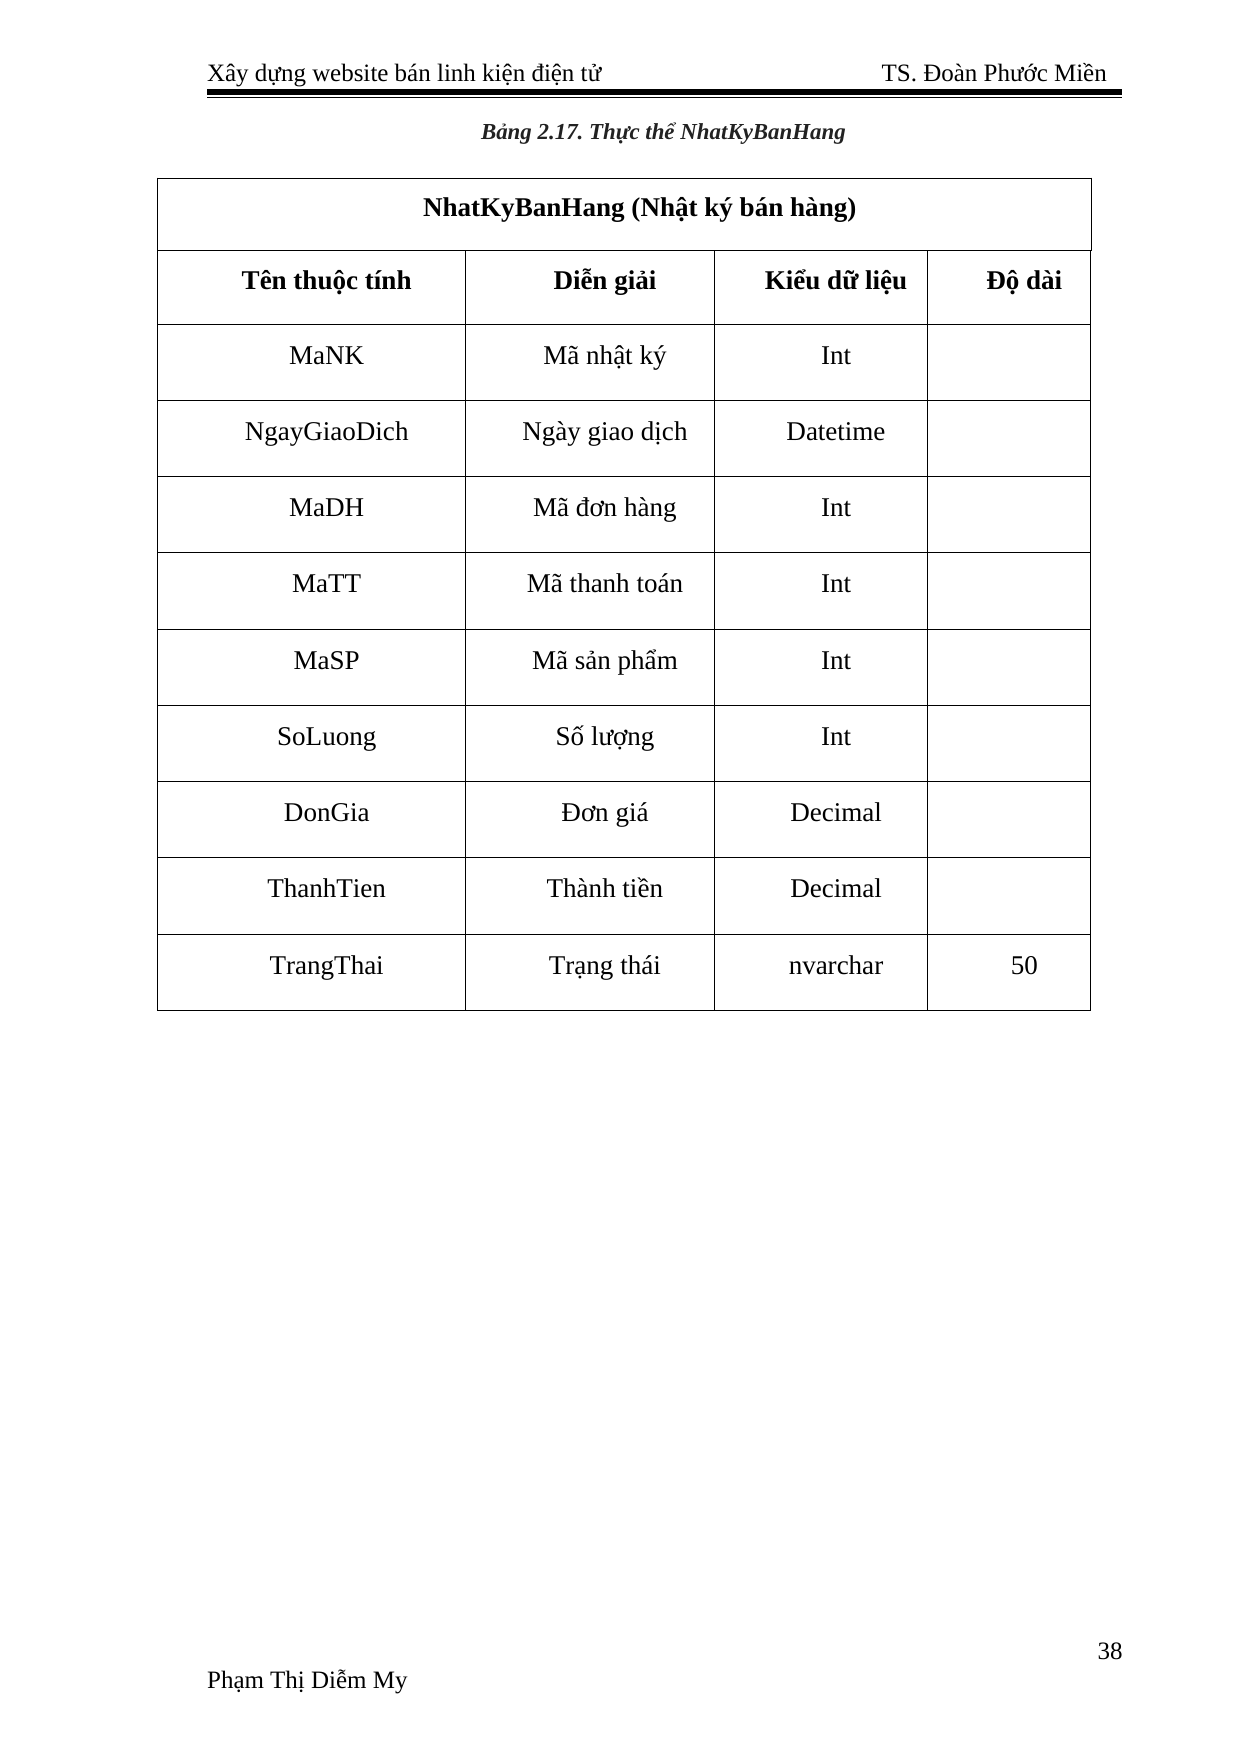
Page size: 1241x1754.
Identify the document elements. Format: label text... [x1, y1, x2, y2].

table_cell MaTT [158, 553, 465, 628]
table_cell NgayGiaoDich [158, 401, 465, 476]
table_cell [928, 553, 1090, 628]
table_cell [928, 782, 1090, 857]
table_cell [928, 858, 1090, 933]
table_cell Thành tiền [466, 858, 714, 933]
table_cell Mã nhật ký [466, 325, 714, 400]
table_cell Int [715, 553, 927, 628]
table_cell Mã thanh toán [466, 553, 714, 628]
table_cell ThanhTien [158, 858, 465, 933]
table_cell Độ dài [928, 251, 1090, 323]
table_cell 50 [928, 935, 1090, 1010]
table_cell MaSP [158, 630, 465, 705]
text Bảng 2.17. Thực thể NhatKyBanHang [207, 118, 1122, 144]
table_cell TrangThai [158, 935, 465, 1010]
table_header NhatKyBanHang (Nhật ký bán hàng) [158, 179, 1091, 250]
table_cell [928, 477, 1090, 552]
table_cell Ngày giao dịch [466, 401, 714, 476]
table_cell [928, 401, 1090, 476]
table_cell Tên thuộc tính [158, 251, 465, 323]
table_cell [928, 325, 1090, 400]
table_cell Datetime [715, 401, 927, 476]
table_cell [928, 630, 1090, 705]
table_cell Int [715, 325, 927, 400]
table_cell MaDH [158, 477, 465, 552]
table_cell Mã đơn hàng [466, 477, 714, 552]
table_cell Mã sản phẩm [466, 630, 714, 705]
table_cell Int [715, 630, 927, 705]
table_cell Int [715, 477, 927, 552]
table_cell DonGia [158, 782, 465, 857]
table_cell Kiểu dữ liệu [715, 251, 927, 323]
table_cell Diễn giải [466, 251, 714, 323]
table_cell Int [715, 706, 927, 781]
table_cell nvarchar [715, 935, 927, 1010]
table_cell MaNK [158, 325, 465, 400]
table_cell SoLuong [158, 706, 465, 781]
table_cell Decimal [715, 858, 927, 933]
table_cell Trạng thái [466, 935, 714, 1010]
table_cell Decimal [715, 782, 927, 857]
table_cell Đơn giá [466, 782, 714, 857]
table_cell Số lượng [466, 706, 714, 781]
table_cell [928, 706, 1090, 781]
